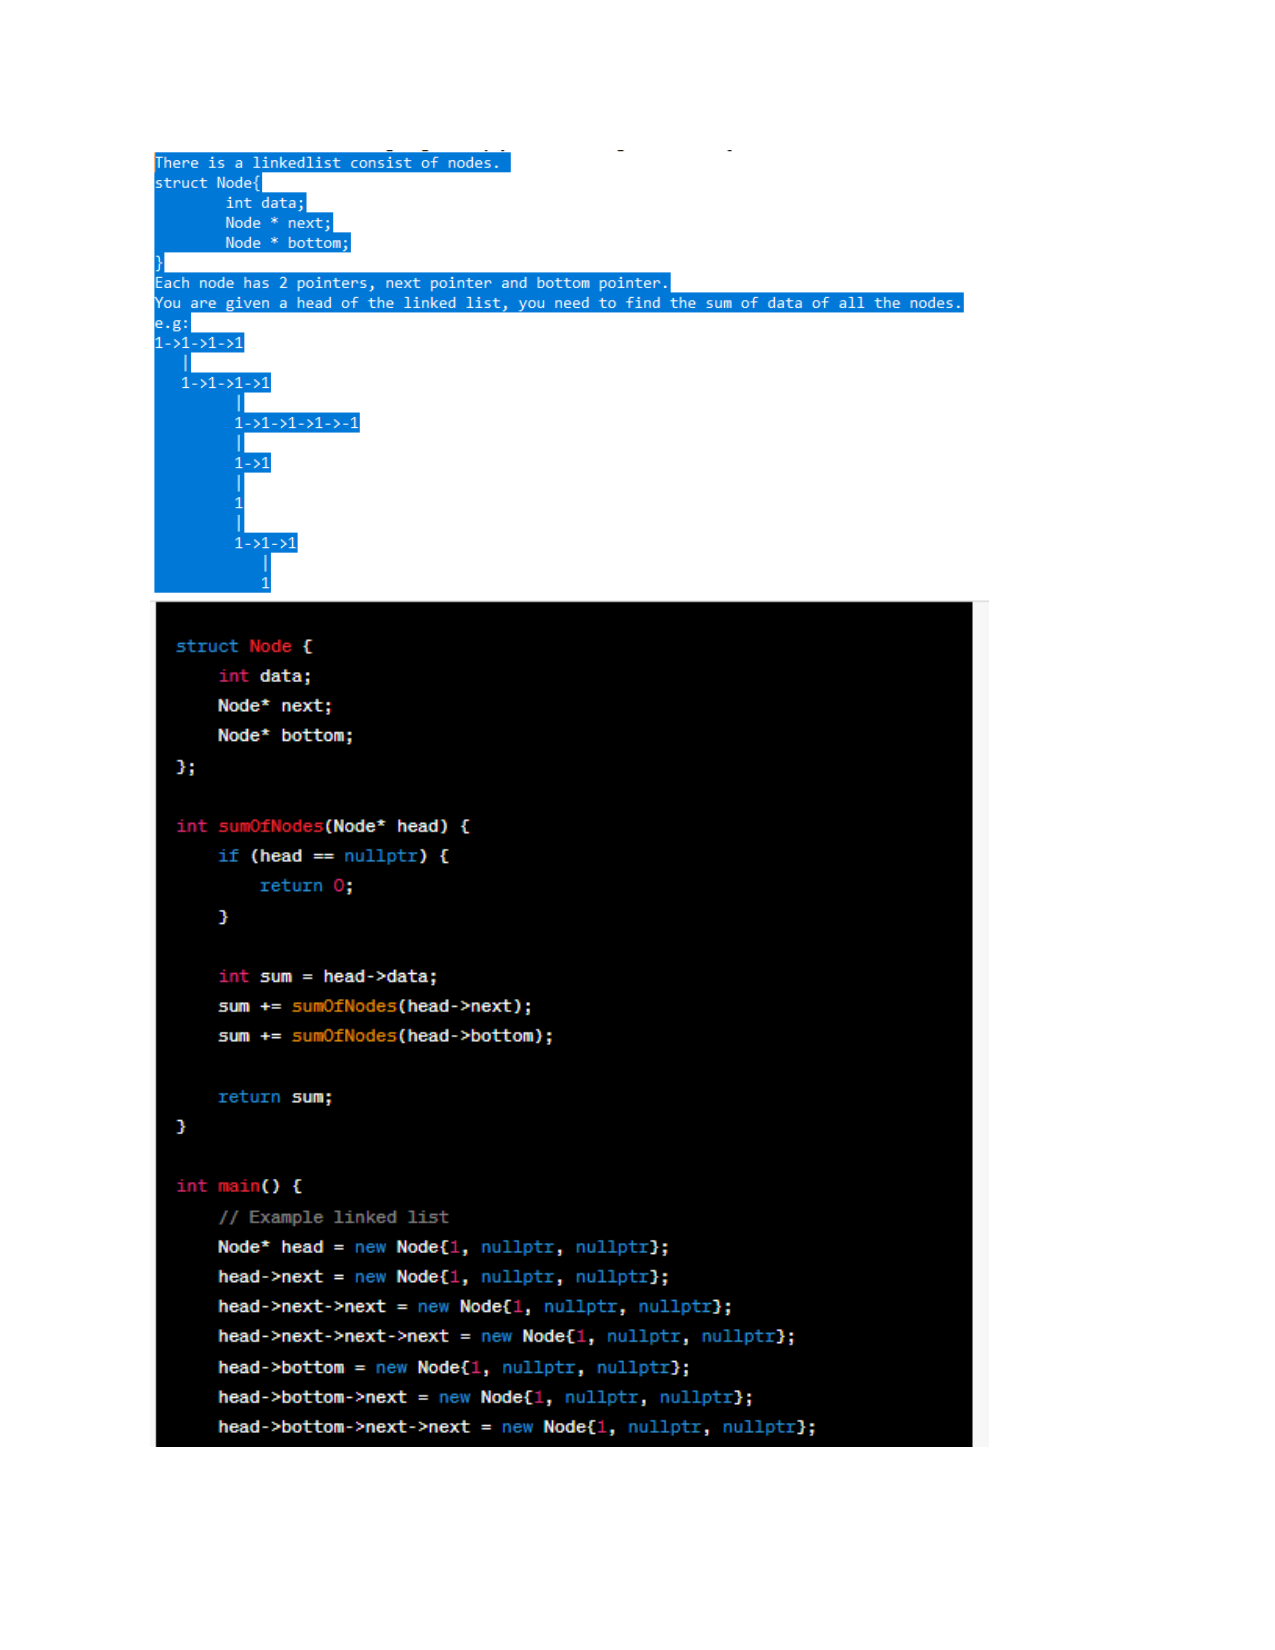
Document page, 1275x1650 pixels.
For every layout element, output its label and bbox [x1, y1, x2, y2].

picture [150, 150, 1125, 595]
picture [150, 597, 989, 1447]
